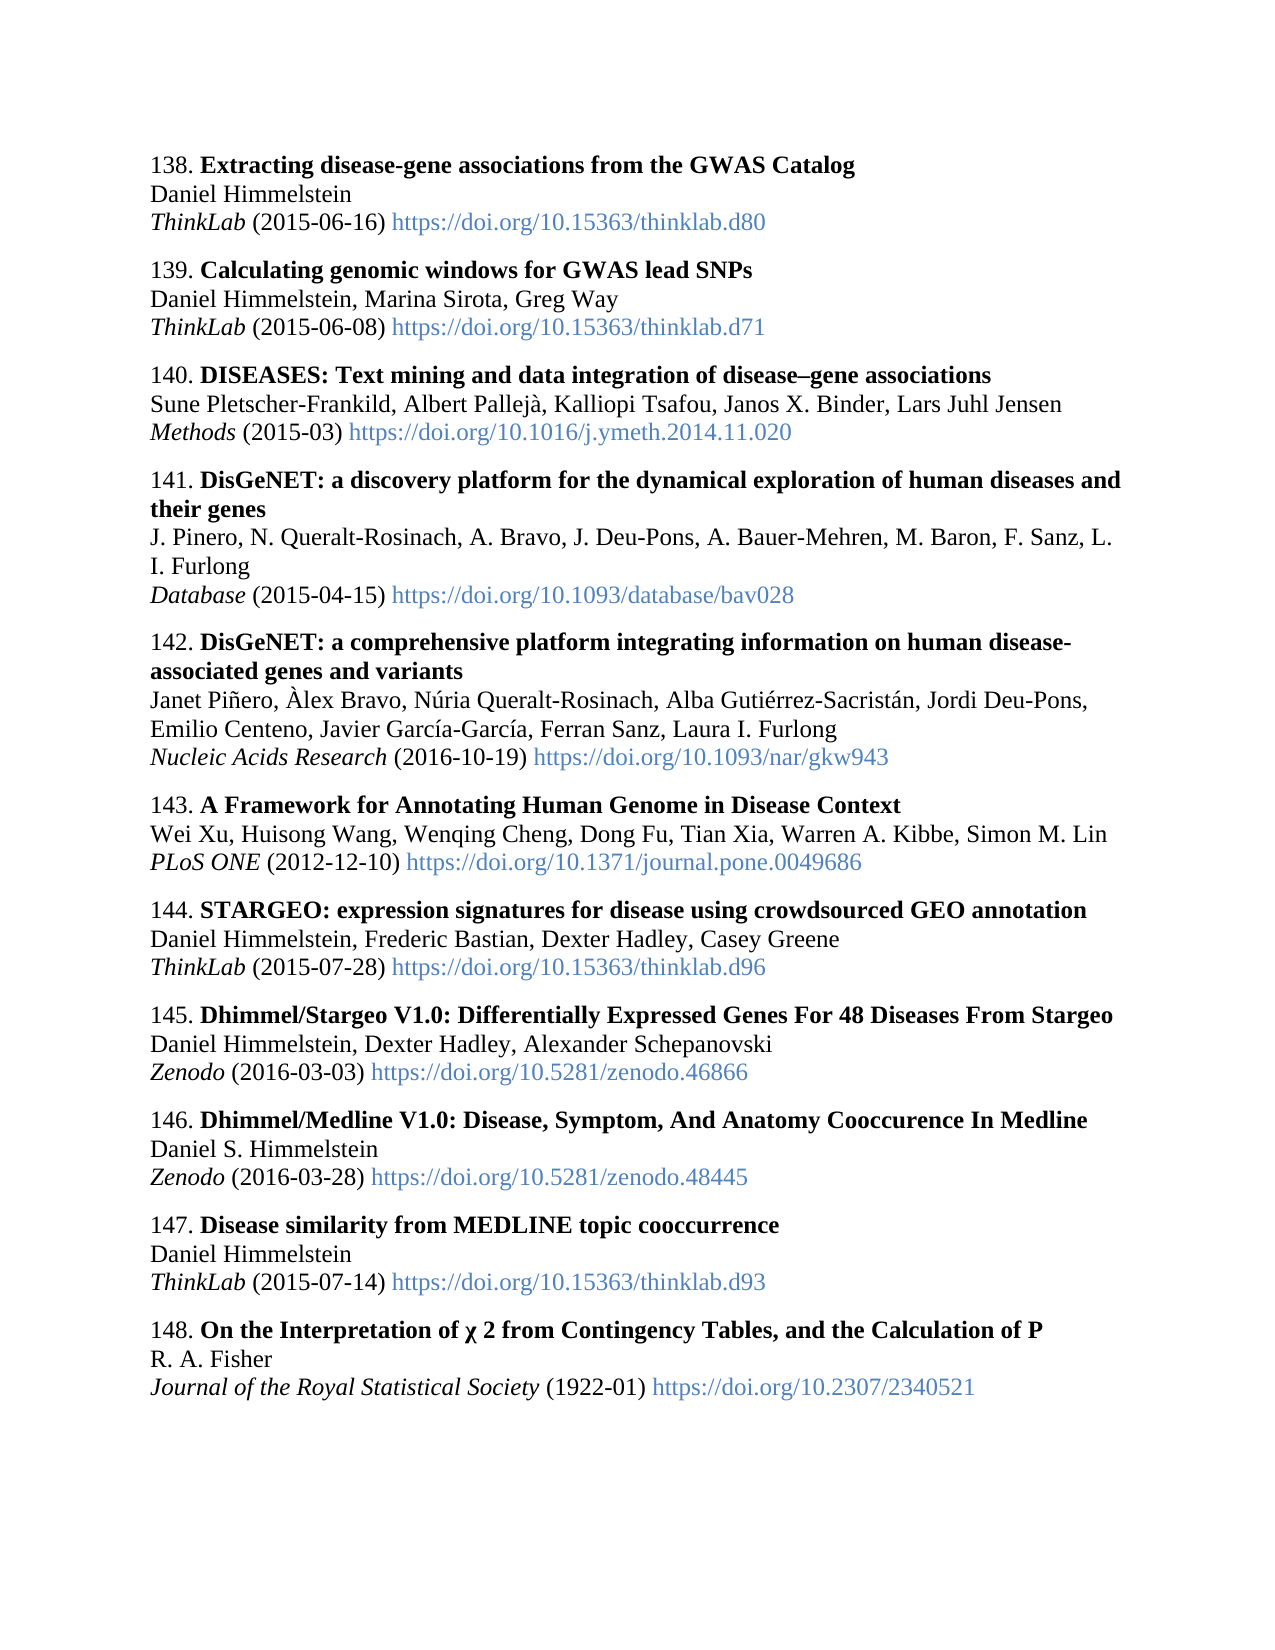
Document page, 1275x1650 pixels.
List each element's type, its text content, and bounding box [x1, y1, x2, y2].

text 148. On the Interpretation of χ 2 from Contingency Tables, and the Calculation of P R. A. Fisher Journal of the Royal Statistical Society (1922-01) https://doi.org/10.2307/2340521 [150, 1315, 1125, 1401]
text 142. DisGeNET: a comprehensive platform integrating information on human disease-associated genes and variants Janet Piñero, Àlex Bravo, Núria Queralt-Rosinach, Alba Gutiérrez-Sacristán, Jordi Deu-Pons, Emilio Centeno, Javier García-García, Ferran Sanz, Laura I. Furlong Nucleic Acids Research (2016-10-19) https://doi.org/10.1093/nar/gkw943 [150, 627, 1125, 771]
text 140. DISEASES: Text mining and data integration of disease–gene associations Sune Pletscher-Frankild, Albert Pallejà, Kalliopi Tsafou, Janos X. Binder, Lars Juhl Jensen Methods (2015-03) https://doi.org/10.1016/j.ymeth.2014.11.020 [150, 360, 1125, 446]
text 145. Dhimmel/Stargeo V1.0: Differentially Expressed Genes For 48 Diseases From Stargeo Daniel Himmelstein, Dexter Hadley, Alexander Schepanovski Zenodo (2016-03-03) https://doi.org/10.5281/zenodo.46866 [150, 1000, 1125, 1086]
text 138. Extracting disease-gene associations from the GWAS Catalog Daniel Himmelstein ThinkLab (2015-06-16) https://doi.org/10.15363/thinklab.d80 [150, 150, 1125, 236]
text 147. Disease similarity from MEDLINE topic cooccurrence Daniel Himmelstein ThinkLab (2015-07-14) https://doi.org/10.15363/thinklab.d93 [150, 1210, 1125, 1296]
text 143. A Framework for Annotating Human Genome in Disease Context Wei Xu, Huisong Wang, Wenqing Cheng, Dong Fu, Tian Xia, Warren A. Kibbe, Simon M. Lin PLoS ONE (2012-12-10) https://doi.org/10.1371/journal.pone.0049686 [150, 790, 1125, 876]
text 139. Calculating genomic windows for GWAS lead SNPs Daniel Himmelstein, Marina Sirota, Greg Way ThinkLab (2015-06-08) https://doi.org/10.15363/thinklab.d71 [150, 255, 1125, 341]
text 141. DisGeNET: a discovery platform for the dynamical exploration of human diseases and their genes J. Pinero, N. Queralt-Rosinach, A. Bravo, J. Deu-Pons, A. Bauer-Mehren, M. Baron, F. Sanz, L. I. Furlong Database (2015-04-15) https://doi.org/10.1093/database/bav028 [150, 465, 1125, 609]
text 144. STARGEO: expression signatures for disease using crowdsourced GEO annotation Daniel Himmelstein, Frederic Bastian, Dexter Hadley, Casey Greene ThinkLab (2015-07-28) https://doi.org/10.15363/thinklab.d96 [150, 895, 1125, 981]
text 146. Dhimmel/Medline V1.0: Disease, Symptom, And Anatomy Cooccurence In Medline Daniel S. Himmelstein Zenodo (2016-03-28) https://doi.org/10.5281/zenodo.48445 [150, 1105, 1125, 1191]
